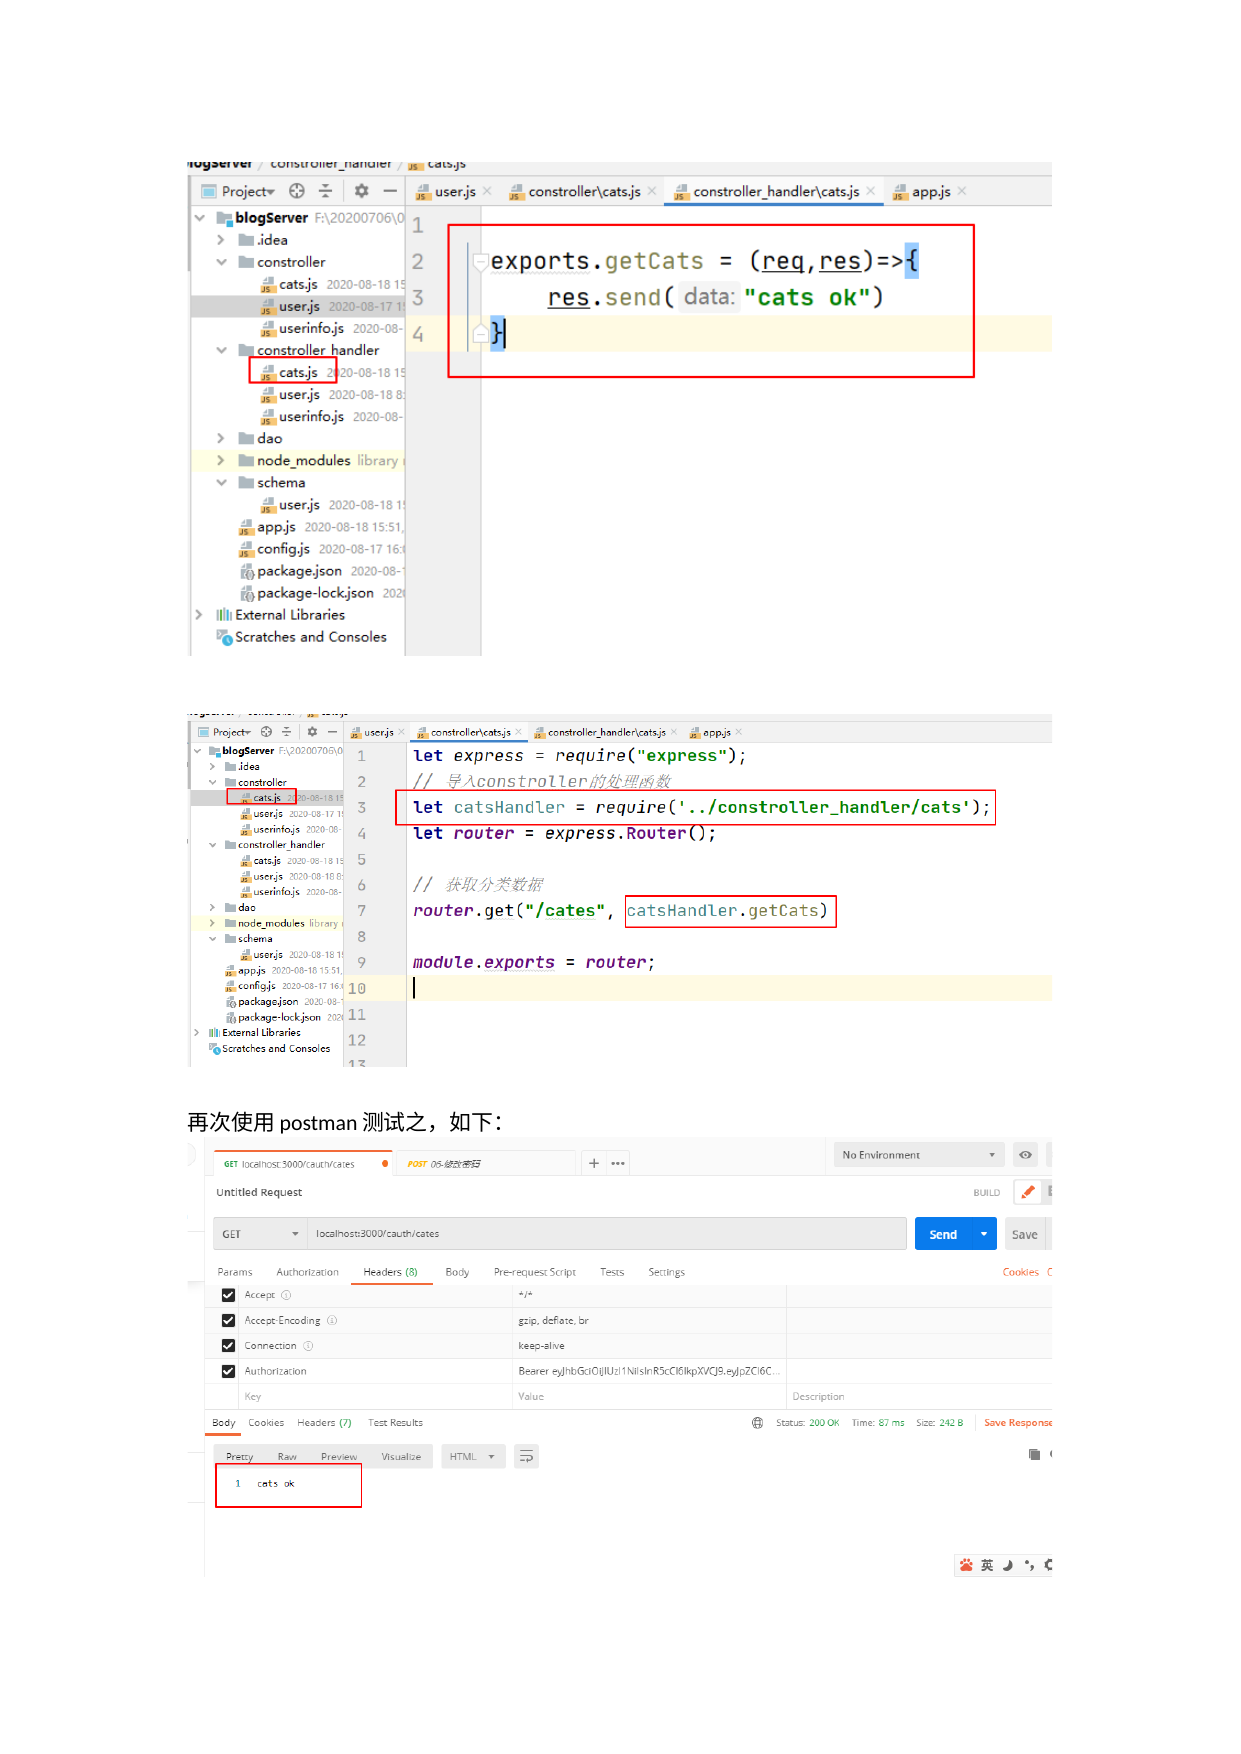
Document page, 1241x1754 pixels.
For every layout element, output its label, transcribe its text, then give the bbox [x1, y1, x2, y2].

list 再次使用postman测试之，如下： [187, 1104, 1053, 1137]
picture [187, 714, 1053, 1067]
picture [187, 162, 1052, 656]
picture [187, 1137, 1053, 1577]
